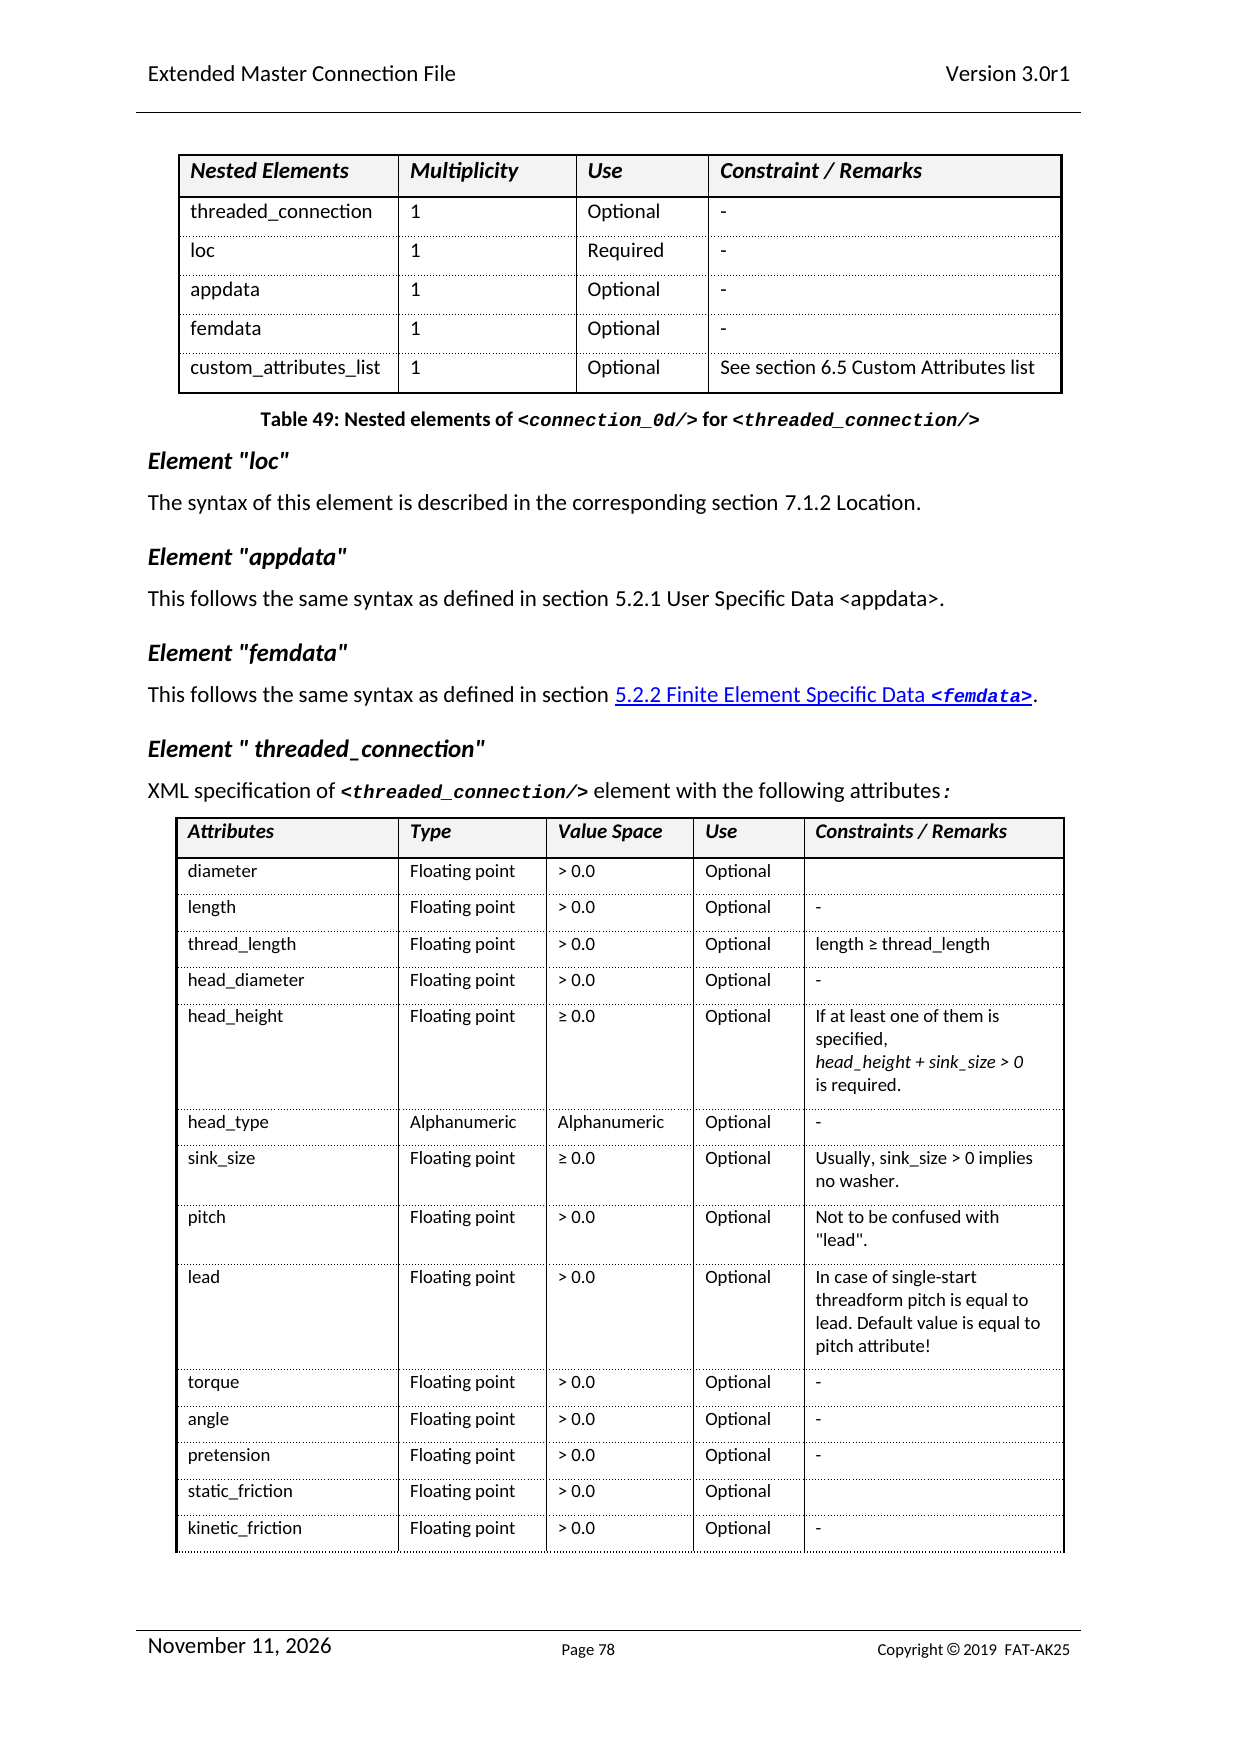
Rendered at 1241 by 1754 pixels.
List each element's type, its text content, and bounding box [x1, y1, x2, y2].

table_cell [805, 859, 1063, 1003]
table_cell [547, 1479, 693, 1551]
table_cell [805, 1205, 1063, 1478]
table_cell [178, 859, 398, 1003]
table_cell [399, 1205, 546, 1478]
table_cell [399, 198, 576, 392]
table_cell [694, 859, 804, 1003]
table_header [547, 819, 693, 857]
text Element " threaded_connection" [148, 733, 1092, 764]
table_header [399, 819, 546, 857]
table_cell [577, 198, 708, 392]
text The syntax of this element is described in the corresponding section 7.1.2 Location. [148, 488, 1092, 516]
text XML specification of <threaded_connection/> element with the following attributes: [148, 776, 1092, 804]
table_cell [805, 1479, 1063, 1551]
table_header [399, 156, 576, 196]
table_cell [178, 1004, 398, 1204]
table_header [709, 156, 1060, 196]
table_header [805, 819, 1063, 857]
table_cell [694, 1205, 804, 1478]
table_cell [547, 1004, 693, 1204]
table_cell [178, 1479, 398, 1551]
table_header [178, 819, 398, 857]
text This follows the same syntax as defined in section 5.2.2 Finite Element Specific Data <femdata>. [148, 680, 1092, 708]
text Element "appdata" [148, 541, 1092, 572]
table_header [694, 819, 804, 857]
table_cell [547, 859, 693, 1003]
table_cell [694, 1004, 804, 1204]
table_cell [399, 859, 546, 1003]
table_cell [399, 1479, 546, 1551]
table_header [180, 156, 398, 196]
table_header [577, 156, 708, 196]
subtitle Element "loc" [148, 445, 1092, 476]
text Element "femdata" [148, 637, 1092, 668]
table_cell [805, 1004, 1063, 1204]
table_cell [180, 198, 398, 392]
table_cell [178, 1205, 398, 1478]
text This follows the same syntax as defined in section 5.2.1 User Specific Data <appdata>. [148, 584, 1092, 612]
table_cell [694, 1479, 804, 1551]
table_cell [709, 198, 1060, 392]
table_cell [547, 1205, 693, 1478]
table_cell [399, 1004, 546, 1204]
